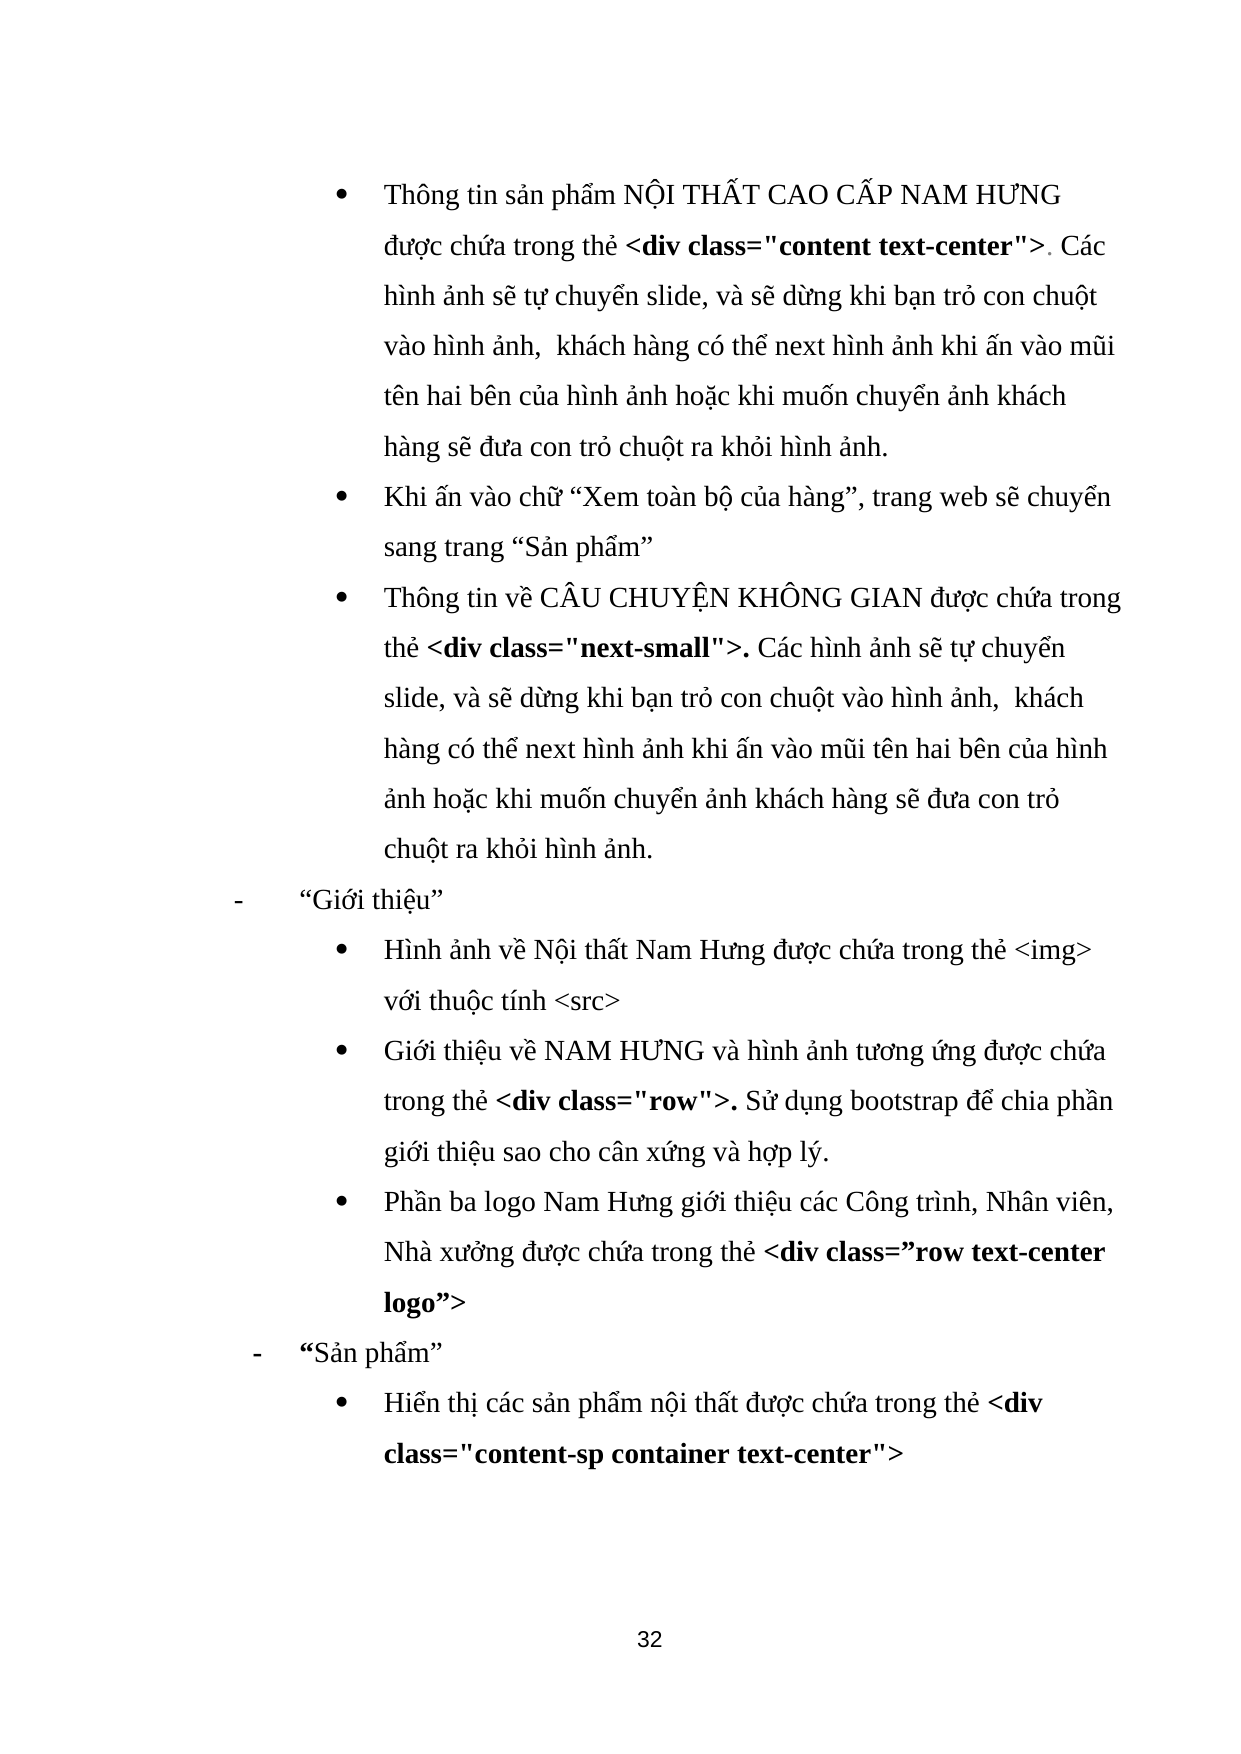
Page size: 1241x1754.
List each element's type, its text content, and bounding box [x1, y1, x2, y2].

list “Giới thiệu” [233, 882, 1122, 915]
list “Sản phẩm” [252, 1335, 1122, 1368]
list Thông tin về CÂU CHUYỆN KHÔNG GIAN được chứa trong thẻ <div class="next-small">. Các hình ảnh sẽ tự chuyển slide, và sẽ dừng khi bạn trỏ con chuột vào hình ảnh, khách hàng có thể next hình ảnh khi ấn vào mũi tên hai bên của hình ảnh hoặc khi muốn chuyển ảnh khách hàng sẽ đưa con trỏ chuột ra khỏi hình ảnh. [337, 580, 1122, 865]
list Khi ấn vào chữ “Xem toàn bộ của hàng”, trang web sẽ chuyển sang trang “Sản phẩm” [337, 479, 1122, 563]
list Thông tin sản phẩm NỘI THẤT CAO CẤP NAM HƯNG được chứa trong thẻ <div class="content text-center">. Các hình ảnh sẽ tự chuyển slide, và sẽ dừng khi bạn trỏ con chuột vào hình ảnh, khách hàng có thể next hình ảnh khi ấn vào mũi tên hai bên của hình ảnh hoặc khi muốn chuyển ảnh khách hàng sẽ đưa con trỏ chuột ra khỏi hình ảnh. [337, 177, 1122, 462]
list Giới thiệu về NAM HƯNG và hình ảnh tương ứng được chứa trong thẻ <div class="row">. Sử dụng bootstrap để chia phần giới thiệu sao cho cân xứng và hợp lý. [337, 1033, 1122, 1167]
list Phần ba logo Nam Hưng giới thiệu các Công trình, Nhân viên, Nhà xưởng được chứa trong thẻ <div class=”row text-center logo”> [337, 1184, 1122, 1318]
list Hình ảnh về Nội thất Nam Hưng được chứa trong thẻ <img> với thuộc tính <src> [337, 932, 1122, 1016]
list Hiển thị các sản phẩm nội thất được chứa trong thẻ <div class="content-sp container text-center"> [337, 1385, 1122, 1469]
